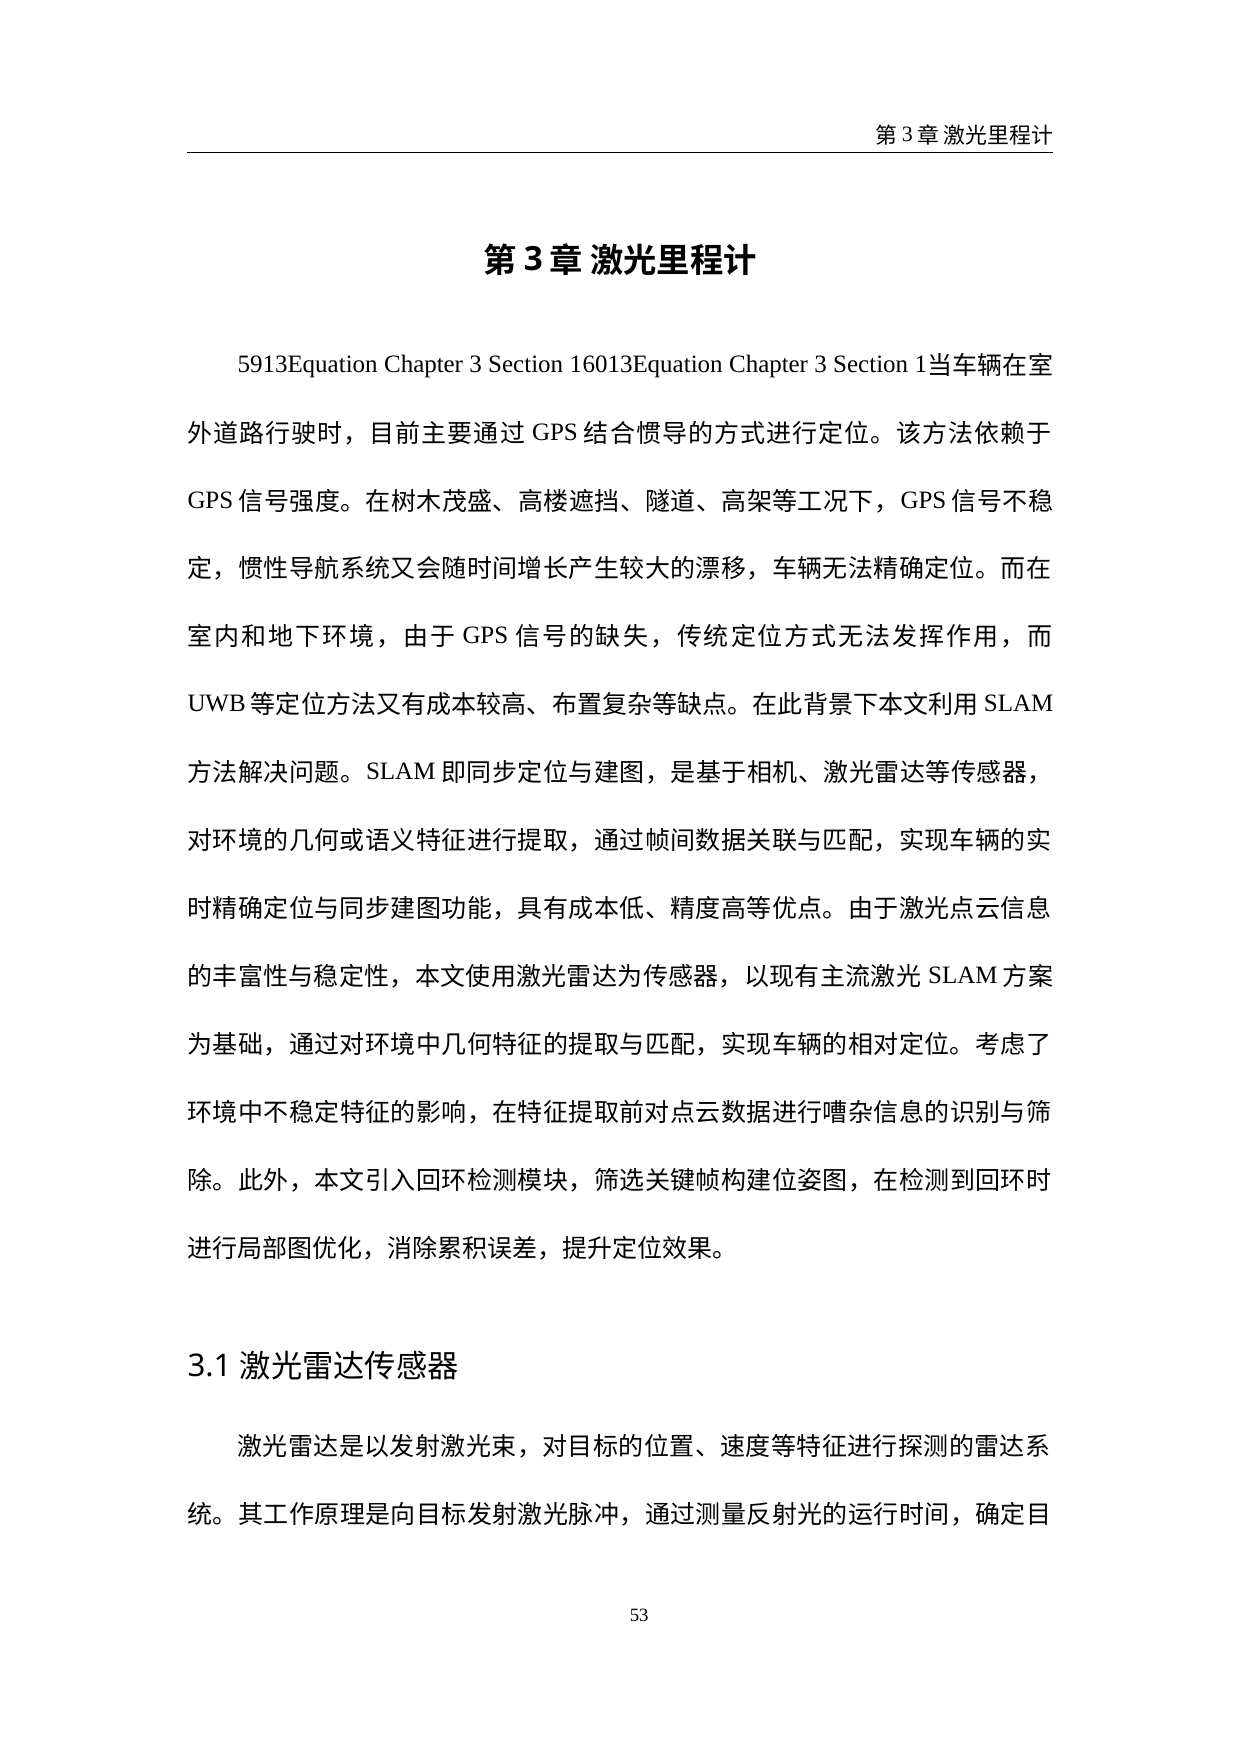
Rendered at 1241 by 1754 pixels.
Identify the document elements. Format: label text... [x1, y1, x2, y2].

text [187, 1411, 1053, 1546]
text 3.1 激光雷达传感器 [187, 1330, 1053, 1398]
title 第3章 激光里程计 [187, 224, 1053, 292]
text 当车辆在室外道路行驶时，目前主要通过GPS结合惯导的方式进行定位。该方法依赖于GPS信号强度。在树木茂盛、高楼遮挡、隧道、高架等工况下，GPS信号不稳定，惯性导航系统又会随时间增长产生较大的漂移，车辆无法精确定位。而在室内和地下环境，由于GPS信号的缺失，传统定位方式无法发挥作用，而UWB等定位方法又有成本较高、布置复杂等缺点。在此背景下本文利用SLAM方法解决问题。SLAM即同步定位与建图，是基于相机、激光雷达等传感器，对环境的几何或语义特征进行提取，通过帧间数据关联与匹配，实现车辆的实时精确定位与同步建图功能，具有成本低、精度高等优点。由于激光点云信息的丰富性与稳定性，本文使用激光雷达为传感器，以现有主流激光SLAM方案为基础，通过对环境中几何特征的提取与匹配，实现车辆的相对定位。考虑了环境中不稳定特征的影响，在特征提取前对点云数据进行嘈杂信息的识别与筛除。此外，本文引入回环检测模块，筛选关键帧构建位姿图，在检测到回环时进行局部图优化，消除累积误差，提升定位效果。 [187, 329, 1053, 1280]
